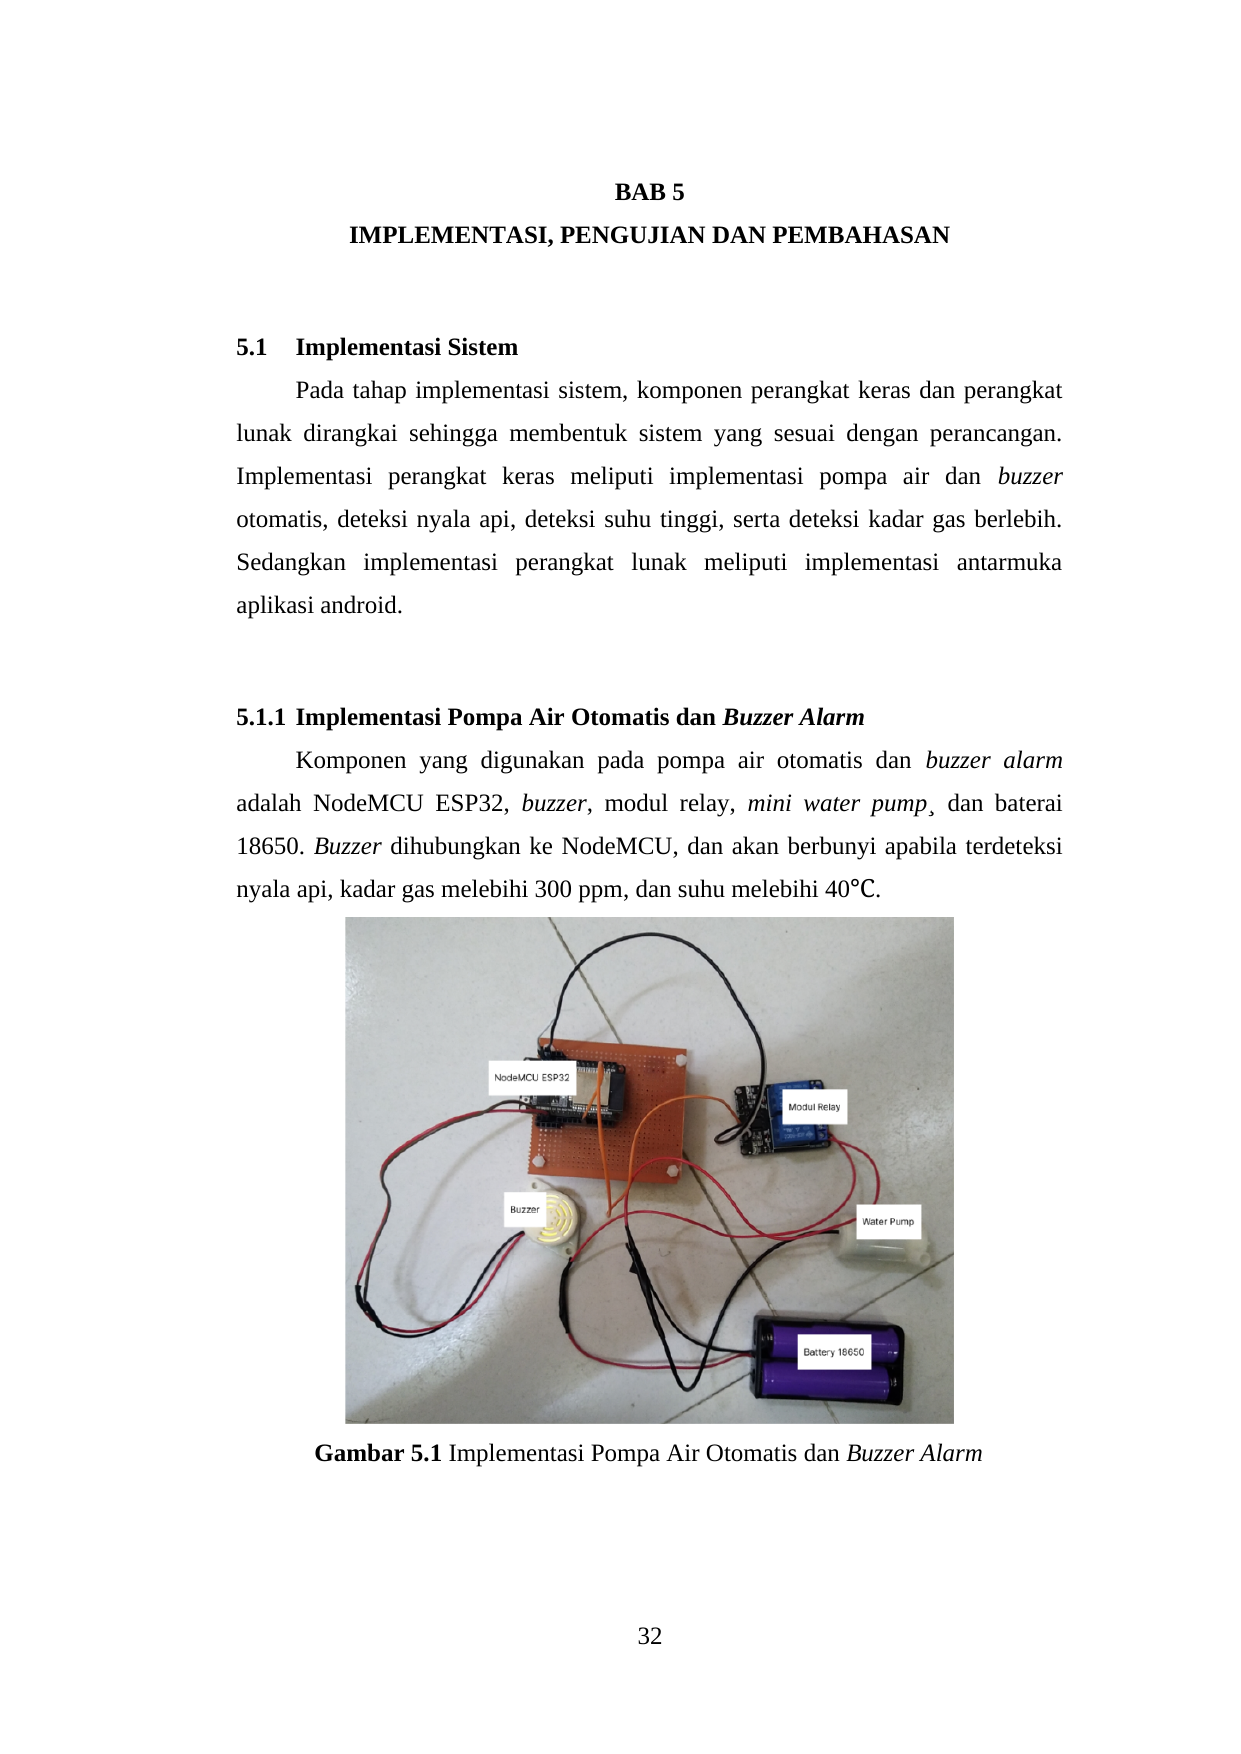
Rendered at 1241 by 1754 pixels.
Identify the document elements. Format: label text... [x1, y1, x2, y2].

subtitle BAB 5 IMPLEMENTASI, PENGUJIAN DAN PEMBAHASAN [236, 177, 1063, 249]
text Implementasi Sistem [236, 332, 1063, 360]
text Pada tahap implementasi sistem, komponen perangkat keras dan perangkat lunak dirangkai sehingga membentuk sistem yang sesuai dengan perancangan. Implementasi perangkat keras meliputi implementasi pompa air dan buzzer otomatis, deteksi nyala api, deteksi suhu tinggi, serta deteksi kadar gas berlebih. Sedangkan implementasi perangkat lunak meliputi implementasi antarmuka aplikasi android. [236, 375, 1063, 619]
text Komponen yang digunakan pada pompa air otomatis dan buzzer alarm adalah NodeMCU ESP32, buzzer, modul relay, mini water pump¸ dan baterai 18650. Buzzer dihubungkan ke NodeMCU, dan akan berbunyi apabila terdeteksi nyala api, kadar gas melebihi 300 ppm, dan suhu melebihi 40℃. [236, 745, 1063, 903]
picture [345, 917, 954, 1424]
text Implementasi Pompa Air Otomatis dan Buzzer Alarm [236, 702, 1063, 730]
text Gambar 5.1 Implementasi Pompa Air Otomatis dan Buzzer Alarm [236, 1438, 1063, 1467]
